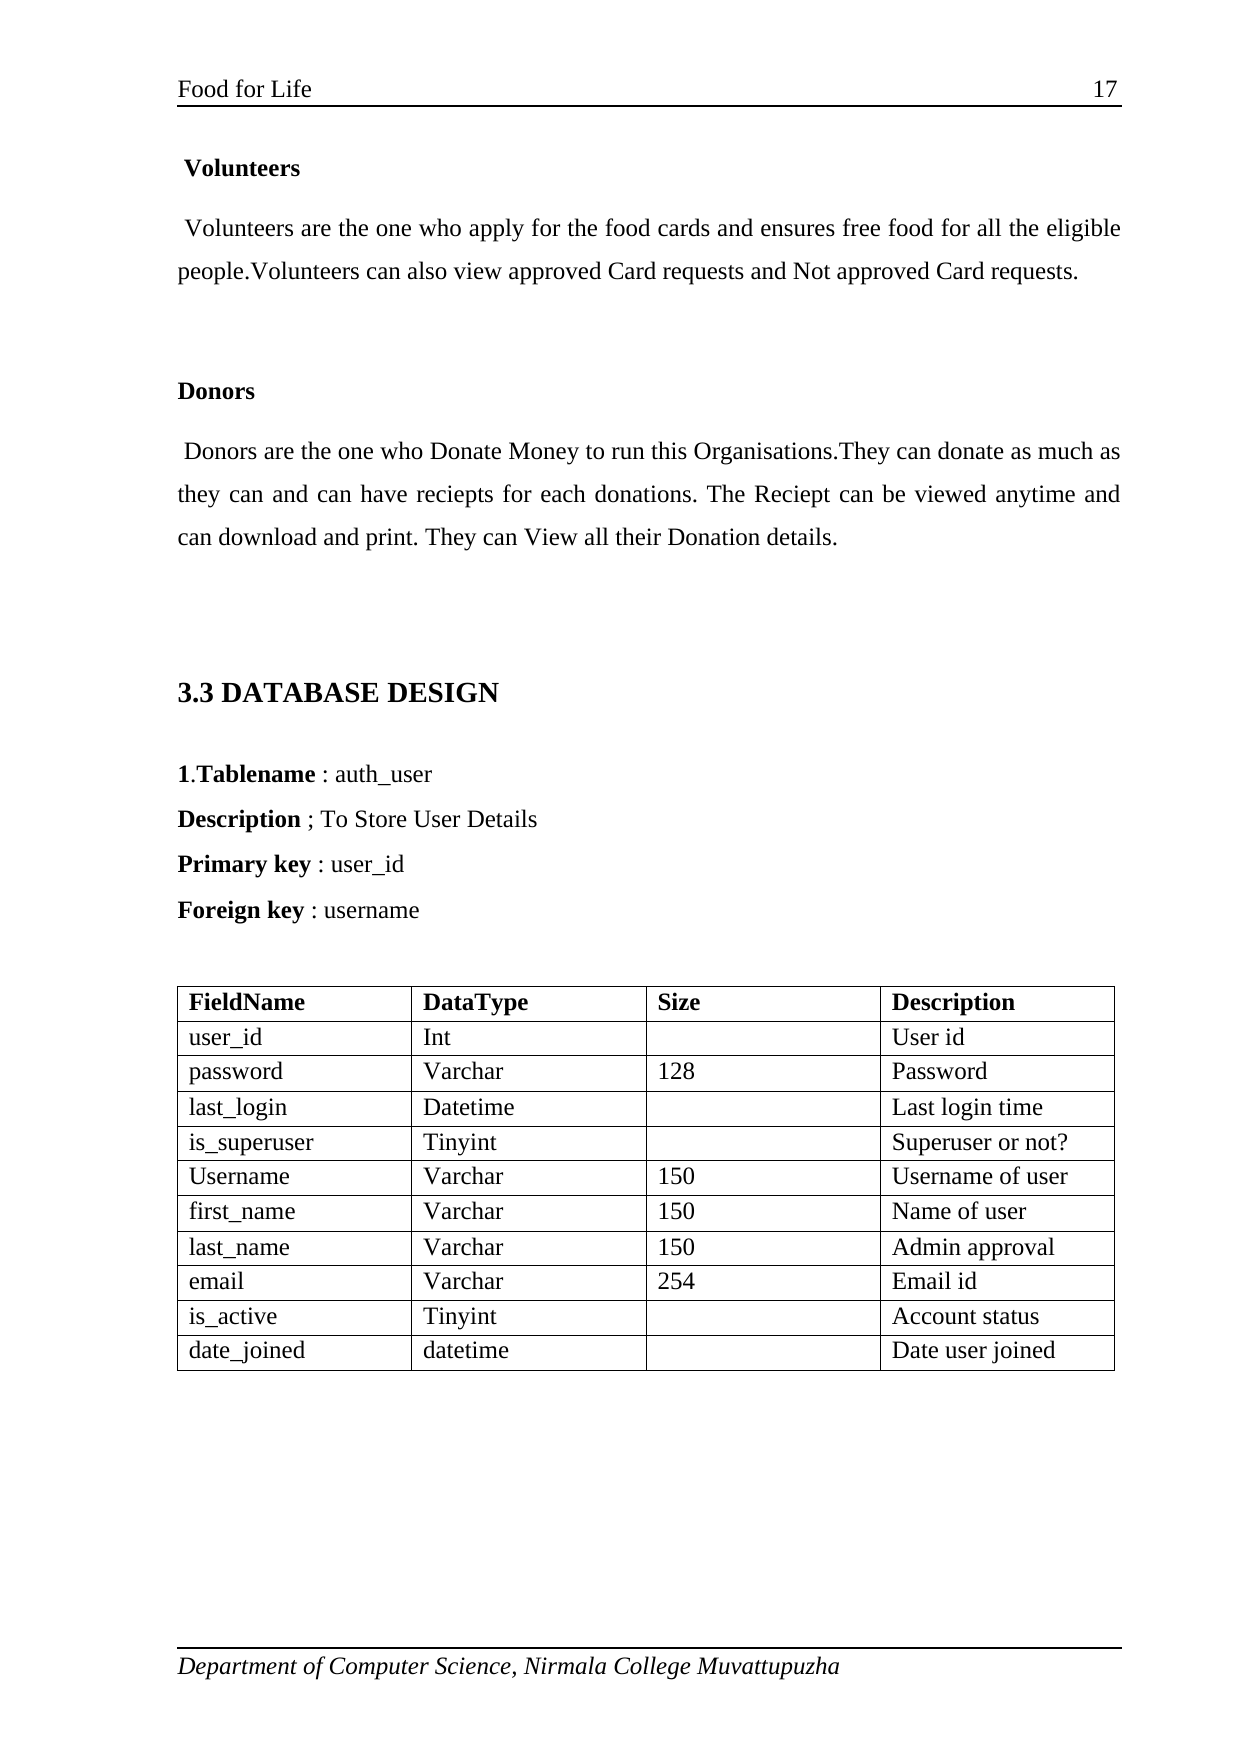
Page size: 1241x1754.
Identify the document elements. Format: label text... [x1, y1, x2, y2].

table_cell [647, 1127, 880, 1160]
table_cell Date user joined [881, 1336, 1114, 1370]
text Donors [177, 376, 1122, 405]
table_cell Tinyint [412, 1127, 646, 1160]
table_cell Varchar [412, 1056, 646, 1091]
table_cell [647, 1336, 880, 1370]
text Donors are the one who Donate Money to run this Organisations.They can donate as much as they can and can have reciepts for each donations. The Reciept can be viewed anytime and can download and print. They can View all their Donation details. [177, 436, 1122, 551]
table_cell Superuser or not? [881, 1127, 1114, 1160]
table_header DataType [412, 987, 646, 1021]
table_cell Tinyint [412, 1301, 646, 1334]
table_cell user_id [178, 1022, 411, 1055]
table_cell Account status [881, 1301, 1114, 1334]
table_cell 150 [647, 1196, 880, 1231]
table_cell Int [412, 1022, 646, 1055]
table_cell datetime [412, 1336, 646, 1370]
table_cell User id [881, 1022, 1114, 1055]
table_cell email [178, 1266, 411, 1300]
subtitle 3.3 DATABASE DESIGN [177, 676, 1122, 709]
table_header Description [881, 987, 1114, 1021]
table_cell Email id [881, 1266, 1114, 1300]
table_cell is_superuser [178, 1127, 411, 1160]
text 1.Tablename : auth_user [177, 759, 1122, 787]
table_cell Admin approval [881, 1232, 1114, 1265]
text Primary key : user_id [177, 849, 1122, 878]
table_cell password [178, 1056, 411, 1091]
table_cell 254 [647, 1266, 880, 1300]
table_cell Varchar [412, 1232, 646, 1265]
table_cell last_login [178, 1092, 411, 1126]
table_cell Datetime [412, 1092, 646, 1126]
table_cell date_joined [178, 1336, 411, 1370]
table_cell 150 [647, 1161, 880, 1195]
table_cell Last login time [881, 1092, 1114, 1126]
table_cell [647, 1092, 880, 1126]
table_cell Password [881, 1056, 1114, 1091]
text Volunteers [177, 153, 1122, 182]
table_cell Username [178, 1161, 411, 1195]
text Volunteers are the one who apply for the food cards and ensures free food for all the eligible people.Volunteers can also view approved Card requests and Not approved Card requests. [177, 213, 1122, 285]
table_cell Varchar [412, 1266, 646, 1300]
text Description ; To Store User Details [177, 804, 1122, 833]
table_header FieldName [178, 987, 411, 1021]
table_cell last_name [178, 1232, 411, 1265]
table_cell Username of user [881, 1161, 1114, 1195]
table_cell [647, 1301, 880, 1334]
table_cell [647, 1022, 880, 1055]
table_cell is_active [178, 1301, 411, 1334]
table_cell Varchar [412, 1196, 646, 1231]
table_cell Name of user [881, 1196, 1114, 1231]
table_cell 150 [647, 1232, 880, 1265]
table_cell Varchar [412, 1161, 646, 1195]
table_cell 128 [647, 1056, 880, 1091]
table_header Size [647, 987, 880, 1021]
table_cell first_name [178, 1196, 411, 1231]
text Foreign key : username [177, 895, 1122, 924]
